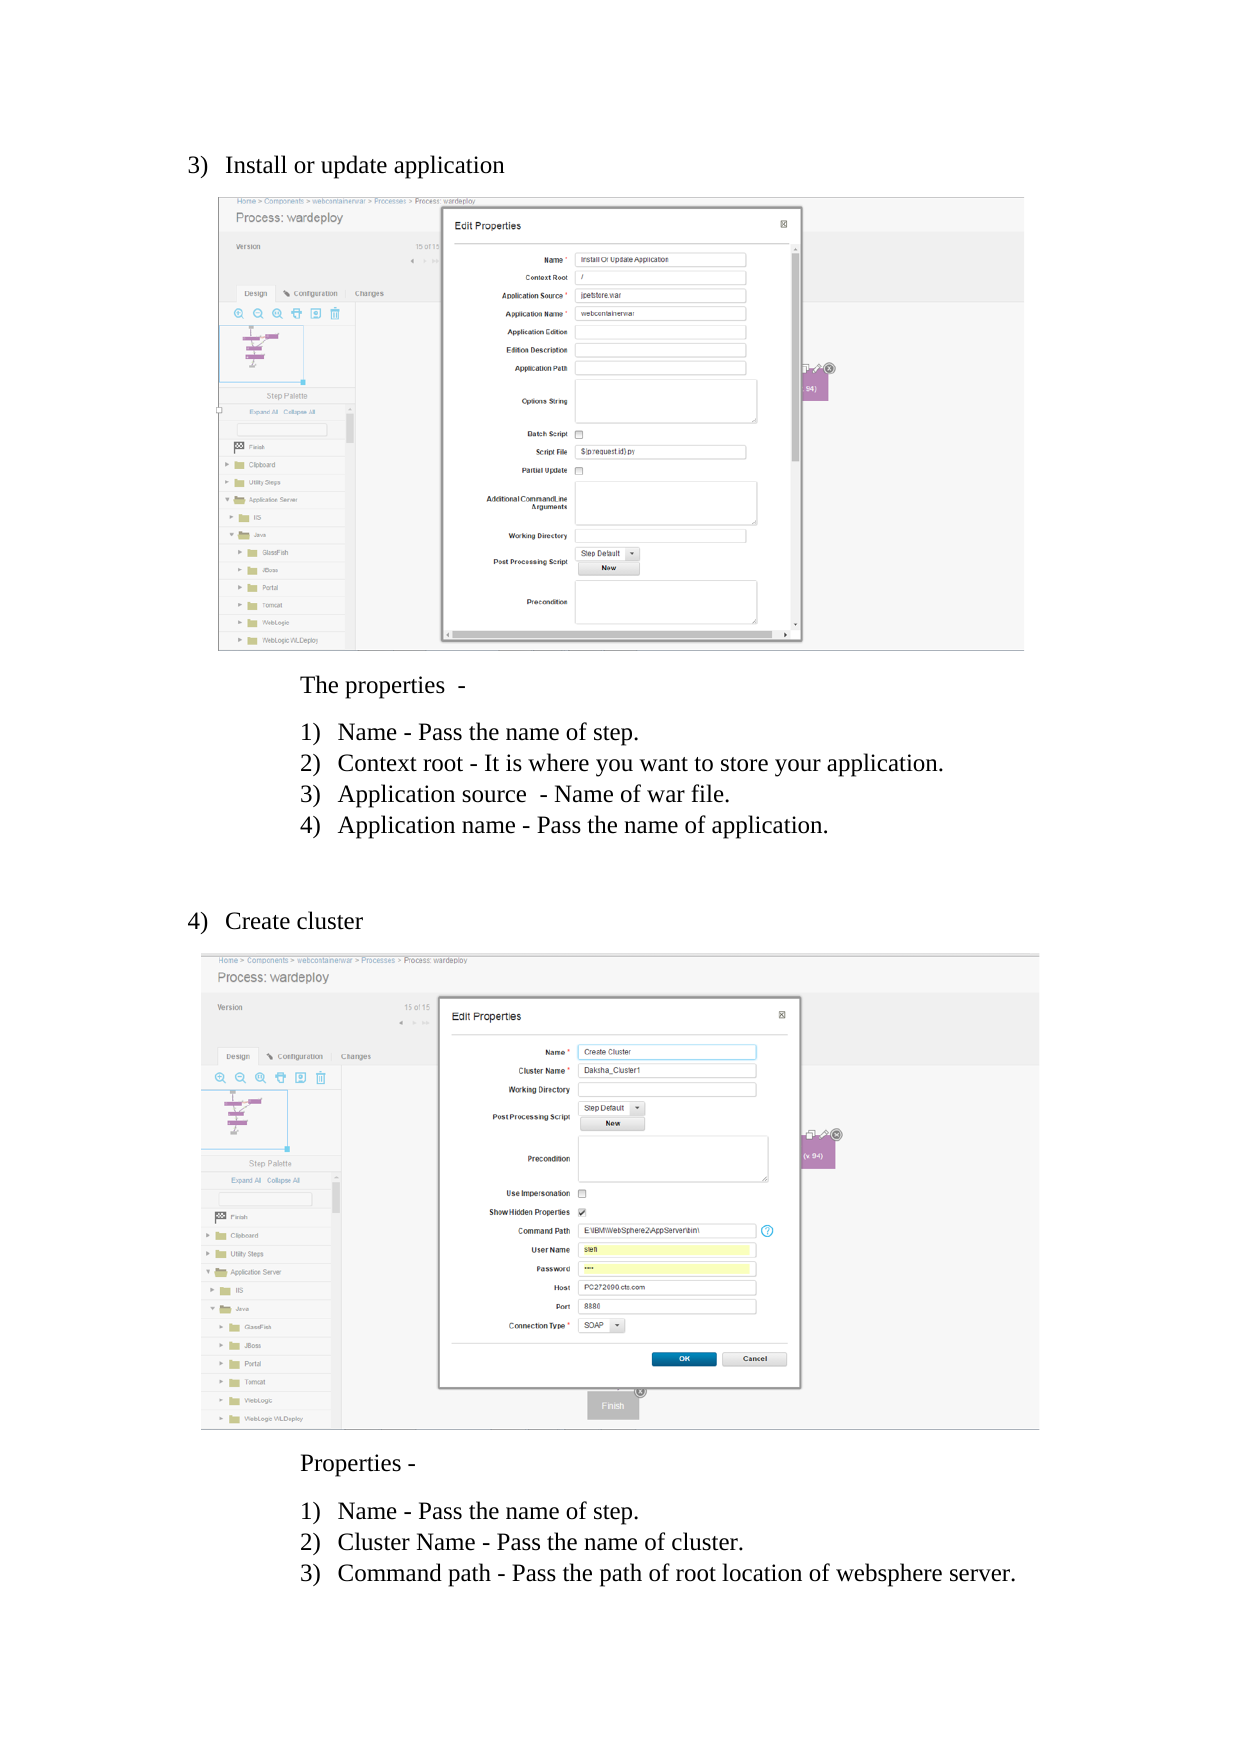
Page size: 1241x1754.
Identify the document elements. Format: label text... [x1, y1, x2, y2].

list Create cluster [187, 906, 1090, 935]
list Application name - Pass the name of application. [300, 811, 1090, 839]
list Context root - It is where you want to store your application. [300, 748, 1090, 777]
picture [216, 197, 1025, 651]
text Properties - [150, 1448, 1090, 1477]
picture [201, 953, 1040, 1430]
list Name - Pass the name of step. [300, 1496, 1090, 1524]
list Application source - Name of war file. [300, 779, 1090, 808]
list Command path - Pass the path of root location of websphere server. [300, 1558, 1090, 1587]
text The properties - [150, 670, 1090, 698]
list Install or update application [187, 150, 1090, 179]
list Name - Pass the name of step. [300, 717, 1090, 746]
list Cluster Name - Pass the name of cluster. [300, 1527, 1090, 1556]
